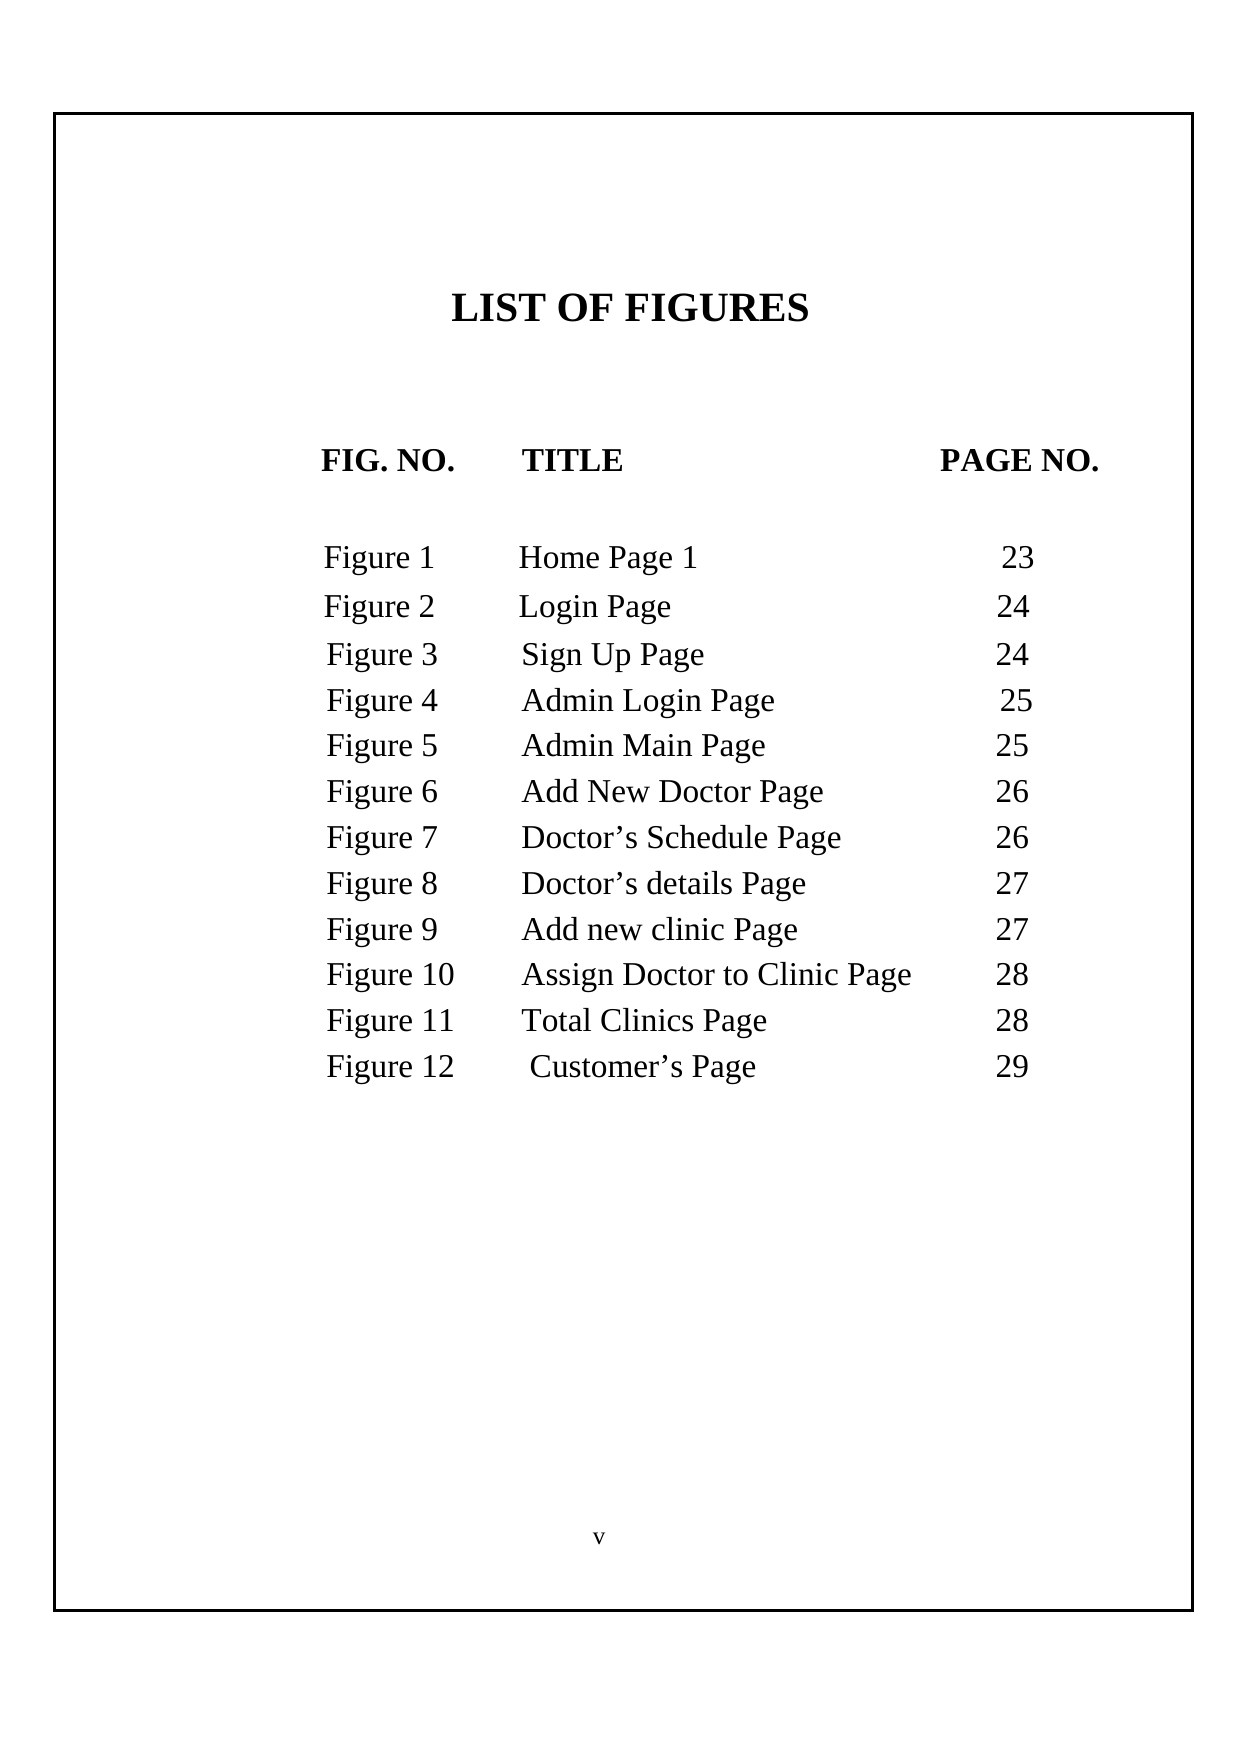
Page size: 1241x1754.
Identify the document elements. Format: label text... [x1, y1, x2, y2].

table_header LIST OF FIGURES FIG. NO. TITLE PAGE NO. Figure 1 Home Page 1 23 Figure 2 Login Page 24 Figure 3 Sign Up Page 24 Figure 4 Admin Login Page 25 Figure 5 Admin Main Page 25 Figure 6 Add New Doctor Page 26 Figure 7 Doctor’s Schedule Page 26 Figure 8 Doctor’s details Page 27 Figure 9 Add new clinic Page 27 Figure 10 Assign Doctor to Clinic Page 28 Figure 11 Total Clinics Page 28 Figure 12 Customer’s Page 29 v [56, 115, 1191, 1609]
